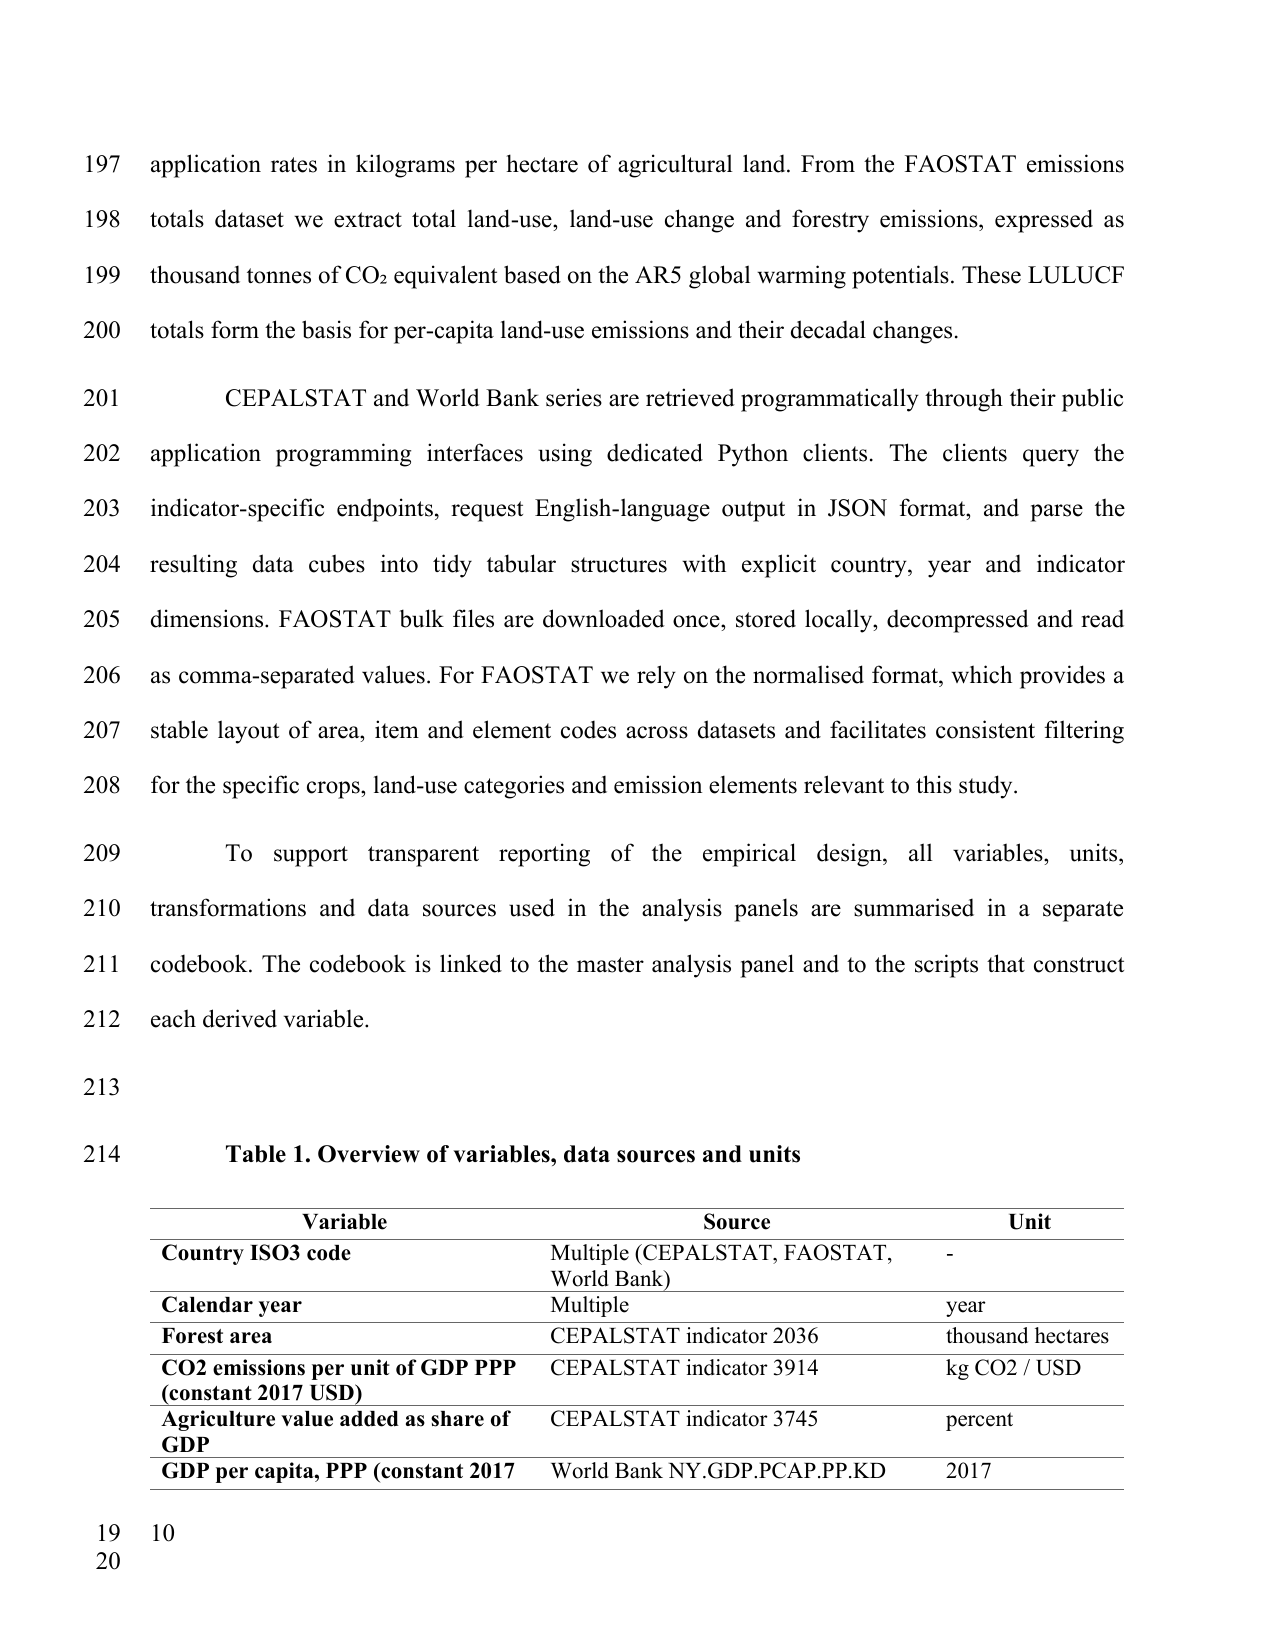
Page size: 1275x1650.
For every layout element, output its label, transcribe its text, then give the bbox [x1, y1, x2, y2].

table_cell Multiple [539, 1292, 934, 1322]
table_cell Calendar year [150, 1292, 539, 1322]
table_cell percent [935, 1406, 1124, 1457]
text Table 1. Overview of variables, data sources and units [150, 1140, 1125, 1168]
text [150, 150, 1125, 344]
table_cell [150, 1458, 539, 1488]
table_cell Forest area [150, 1323, 539, 1353]
table_cell CO2 emissions per unit of GDP PPP (constant 2017 USD) [150, 1355, 539, 1405]
table_cell CEPALSTAT indicator 2036 [539, 1323, 934, 1353]
table_cell - [935, 1240, 1124, 1291]
table_header Source [539, 1209, 934, 1239]
table_cell 2017 international USD per capita [935, 1458, 1124, 1488]
table_header Unit [935, 1209, 1124, 1239]
table_cell Agriculture value added as share of GDP [150, 1406, 539, 1457]
text CEPALSTAT and World Bank series are retrieved programmatically through their public application programming interfaces using dedicated Python clients. The clients query the indicator‑specific endpoints, request English‑language output in JSON format, and parse the resulting data cubes into tidy tabular structures with explicit country, year and indicator dimensions. FAOSTAT bulk files are downloaded once, stored locally, decompressed and read as comma‑separated values. For FAOSTAT we rely on the normalised format, which provides a stable layout of area, item and element codes across datasets and facilitates consistent filtering for the specific crops, land‑use categories and emission elements relevant to this study. [150, 384, 1125, 799]
table_cell Country ISO3 code [150, 1240, 539, 1291]
table_cell Multiple (CEPALSTAT, FAOSTAT, World Bank) [539, 1240, 934, 1291]
table_cell CEPALSTAT indicator 3745 [539, 1406, 934, 1457]
table_cell thousand hectares [935, 1323, 1124, 1353]
table_cell year [935, 1292, 1124, 1322]
table_header Variable [150, 1209, 539, 1239]
text To support transparent reporting of the empirical design, all variables, units, transformations and data sources used in the analysis panels are summarised in a separate codebook. The codebook is linked to the master analysis panel and to the scripts that construct each derived variable. [150, 839, 1125, 1033]
table_cell kg CO2 / USD [935, 1355, 1124, 1405]
table_cell CEPALSTAT indicator 3914 [539, 1355, 934, 1405]
table_cell World Bank NY.GDP.PCAP.PP.KD [539, 1458, 934, 1488]
